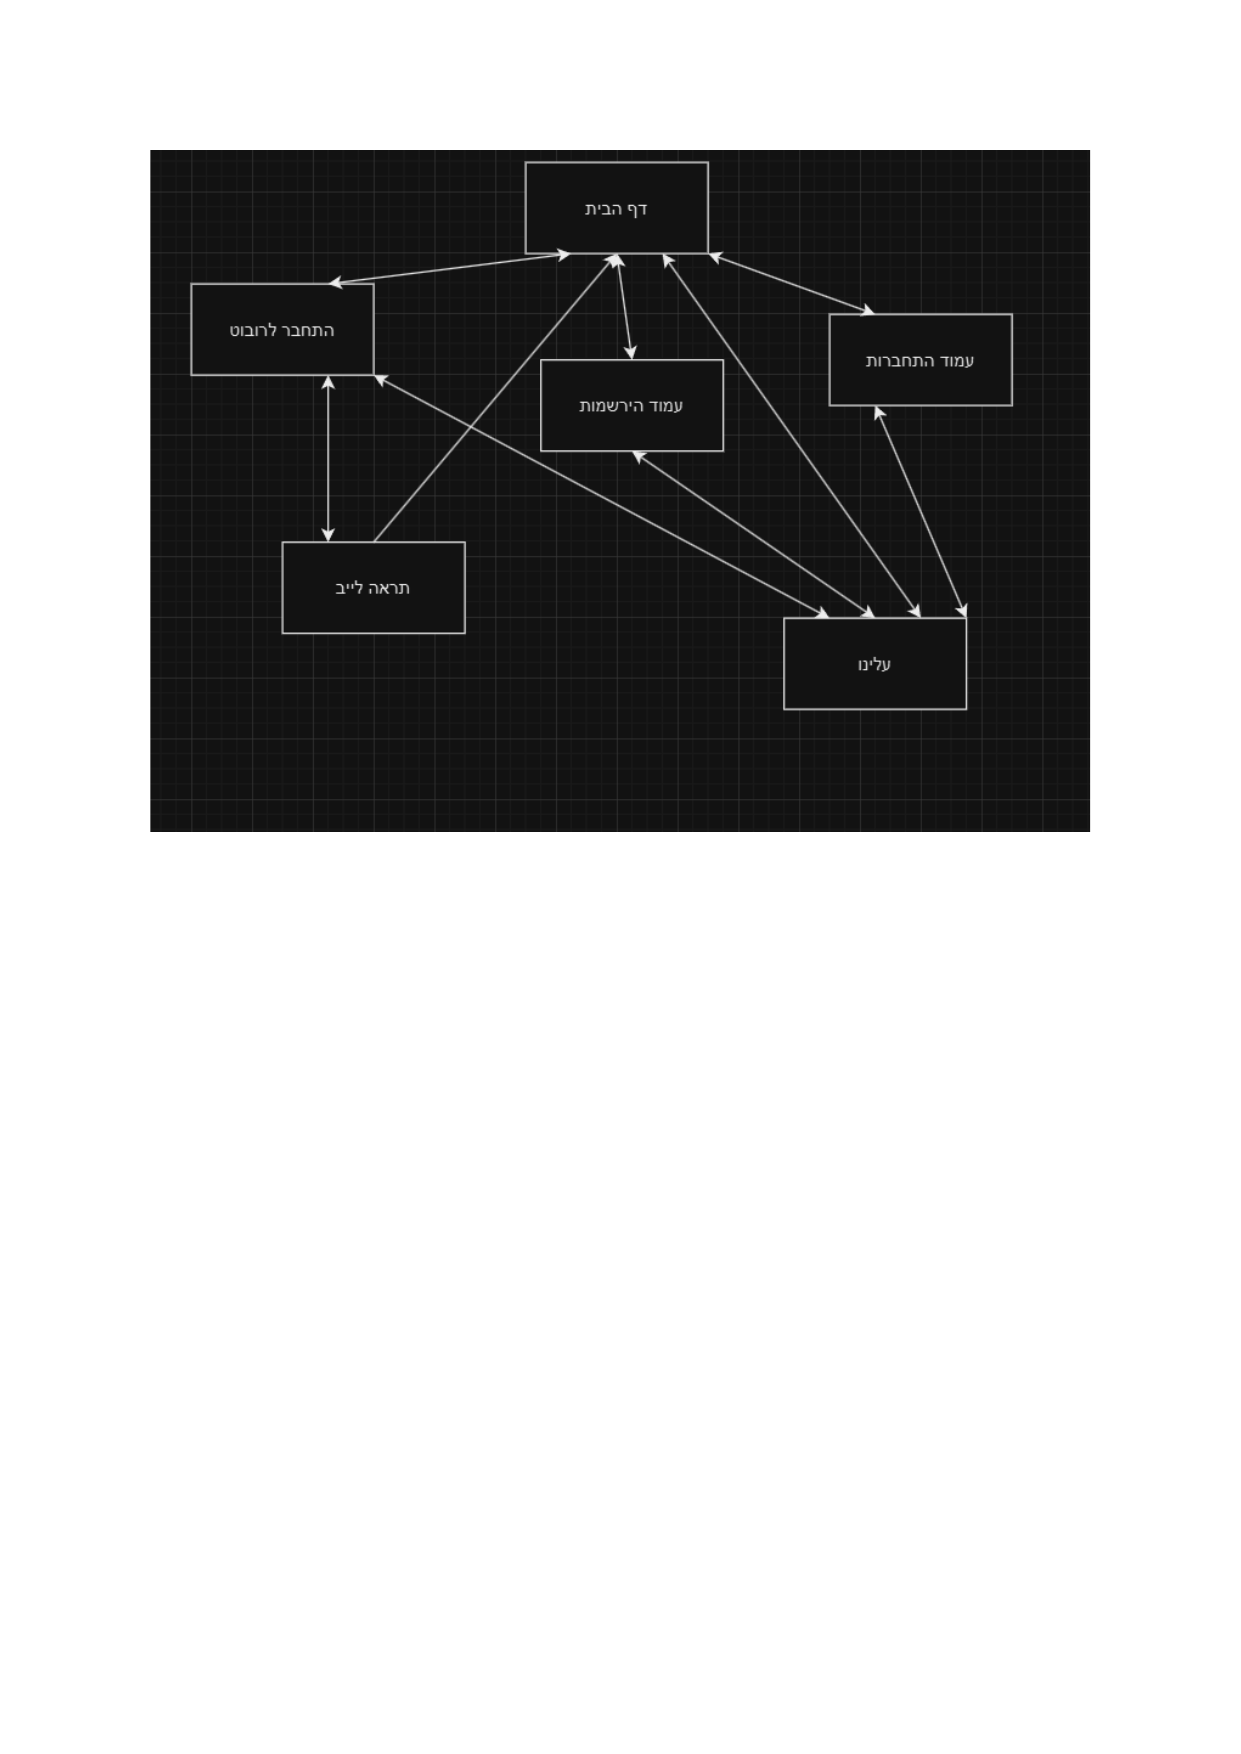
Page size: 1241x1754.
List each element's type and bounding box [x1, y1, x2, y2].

picture [150, 150, 1091, 832]
